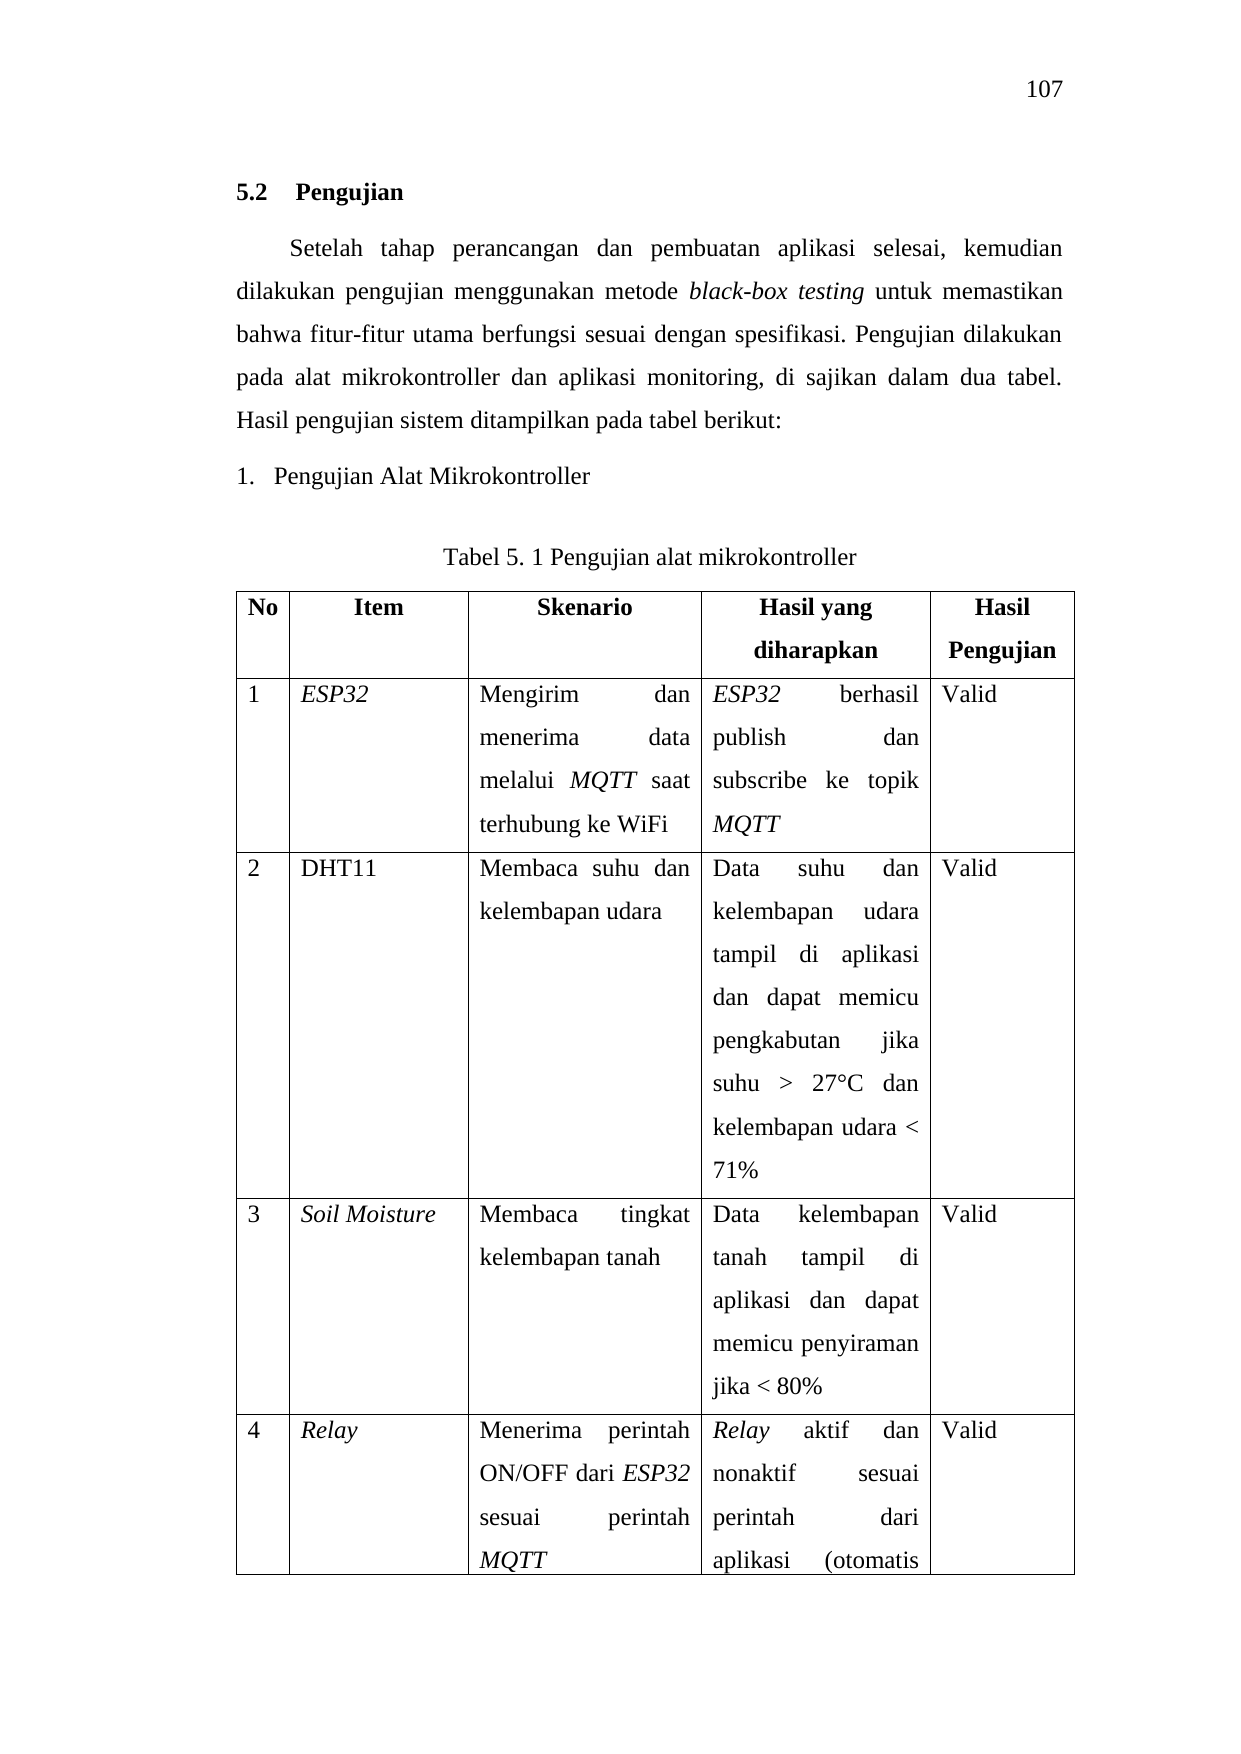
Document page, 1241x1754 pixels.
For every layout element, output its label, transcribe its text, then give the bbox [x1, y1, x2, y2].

table_header Hasil Pengujian [931, 592, 1074, 678]
table_cell ESP32 berhasil publish dan subscribe ke topik MQTT [702, 679, 930, 852]
table_cell Soil Moisture [290, 1199, 468, 1414]
table_cell 3 [237, 1199, 289, 1414]
subtitle Pengujian [236, 177, 1063, 206]
table_header No [237, 592, 289, 678]
table_cell DHT11 [290, 853, 468, 1198]
table_cell 2 [237, 853, 289, 1198]
table_header Skenario [469, 592, 701, 678]
table_cell Data kelembapan tanah tampil di aplikasi dan dapat memicu penyiraman jika < 80% [702, 1199, 930, 1414]
table_cell Membaca suhu dan kelembapan udara [469, 853, 701, 1198]
table_cell Data suhu dan kelembapan udara tampil di aplikasi dan dapat memicu pengkabutan jika suhu > 27°C dan kelembapan udara < 71% [702, 853, 930, 1198]
table_header Hasil yang diharapkan [702, 592, 930, 678]
table_cell 4 [237, 1415, 289, 1573]
table_header Item [290, 592, 468, 678]
table_cell Valid [931, 1199, 1074, 1414]
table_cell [469, 1415, 701, 1573]
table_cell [702, 1415, 930, 1573]
table_cell Relay [290, 1415, 468, 1573]
list Pengujian Alat Mikrokontroller [236, 461, 1063, 490]
table_cell Valid [931, 853, 1074, 1198]
table_cell Valid [931, 679, 1074, 852]
table_cell Valid [931, 1415, 1074, 1573]
table_cell ESP32 [290, 679, 468, 852]
table_cell Membaca tingkat kelembapan tanah [469, 1199, 701, 1414]
table_cell 1 [237, 679, 289, 852]
text Setelah tahap perancangan dan pembuatan aplikasi selesai, kemudian dilakukan pengujian menggunakan metode black-box testing untuk memastikan bahwa fitur-fitur utama berfungsi sesuai dengan spesifikasi. Pengujian dilakukan pada alat mikrokontroller dan aplikasi monitoring, di sajikan dalam dua tabel. Hasil pengujian sistem ditampilkan pada tabel berikut: [236, 233, 1063, 434]
table_cell Mengirim dan menerima data melalui MQTT saat terhubung ke WiFi [469, 679, 701, 852]
text Tabel 5. 1 Pengujian alat mikrokontroller [236, 542, 1063, 570]
